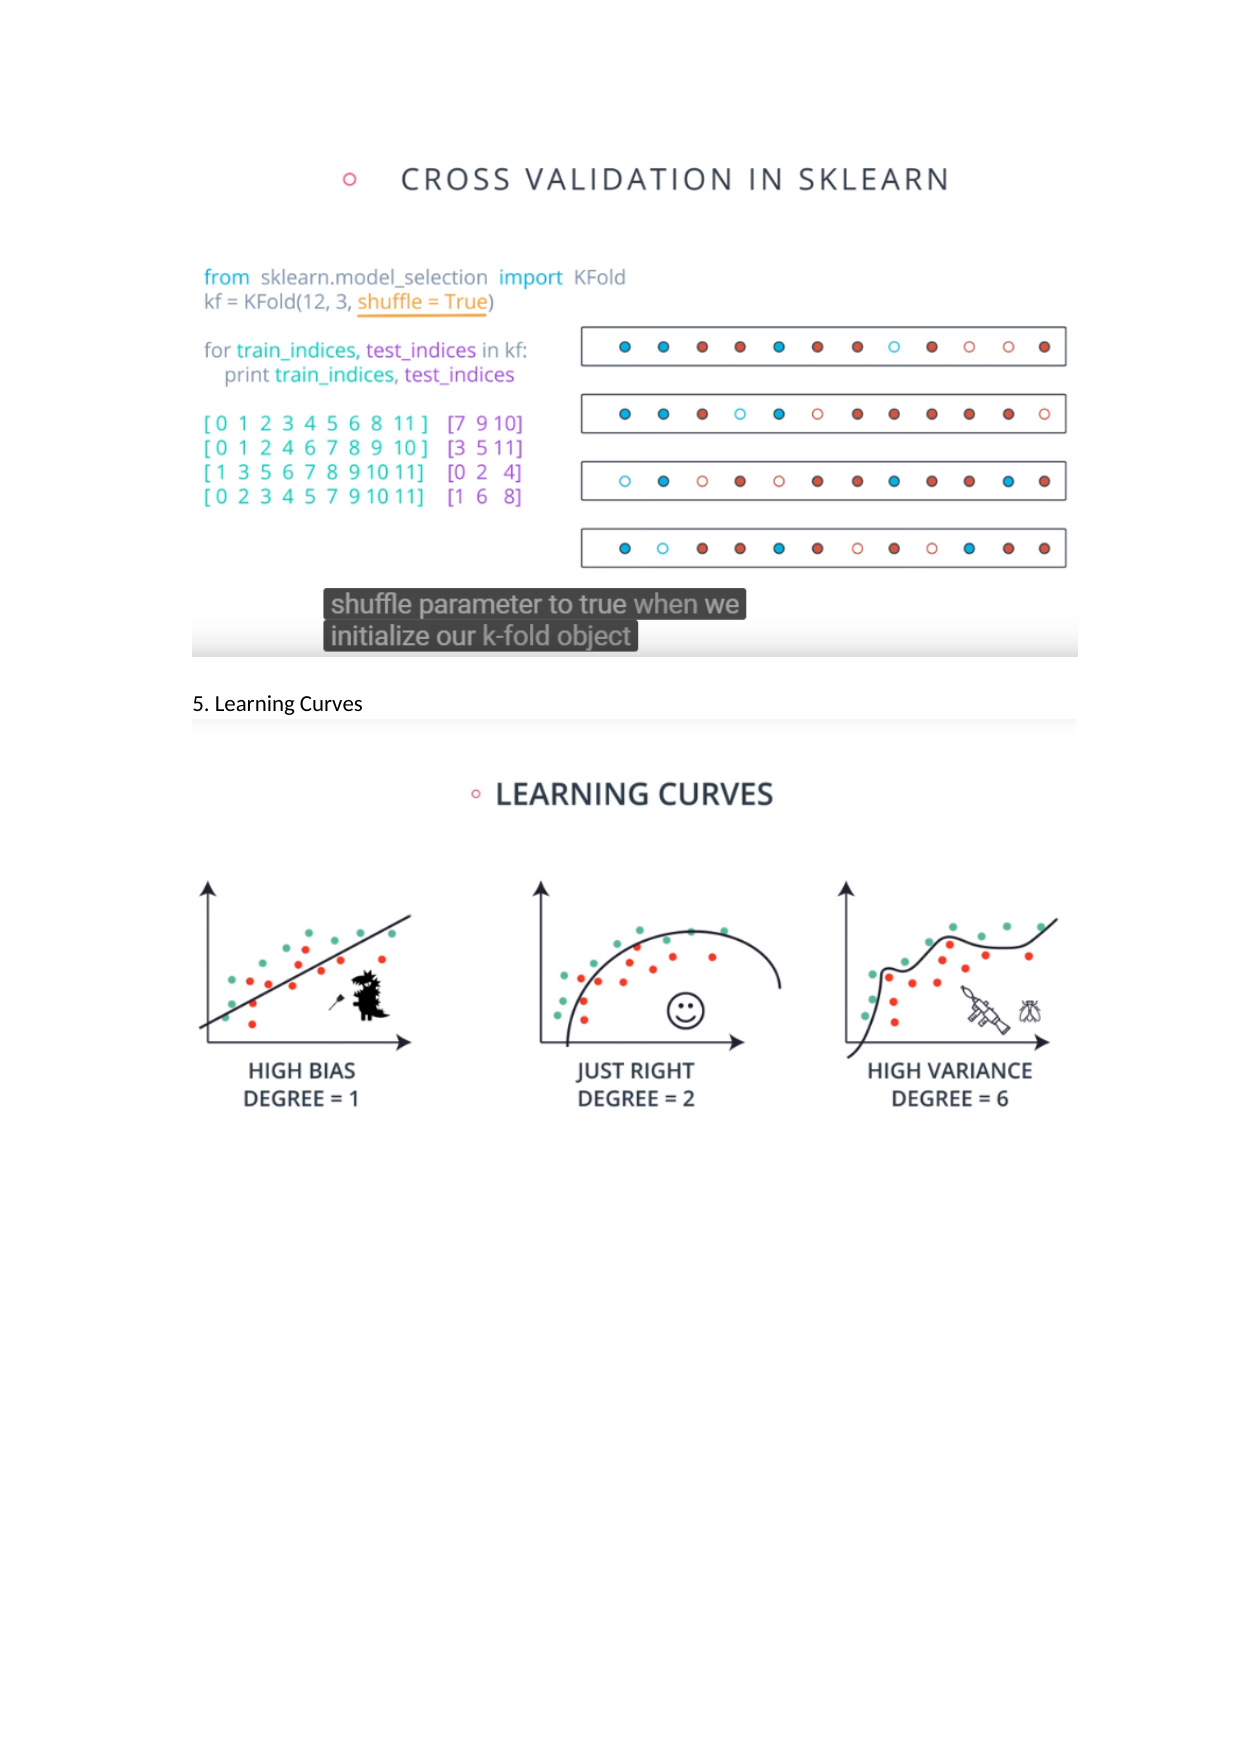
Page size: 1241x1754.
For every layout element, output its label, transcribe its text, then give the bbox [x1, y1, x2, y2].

list Learning Curves [192, 689, 1063, 717]
picture [192, 147, 1078, 657]
picture [192, 719, 1077, 1153]
